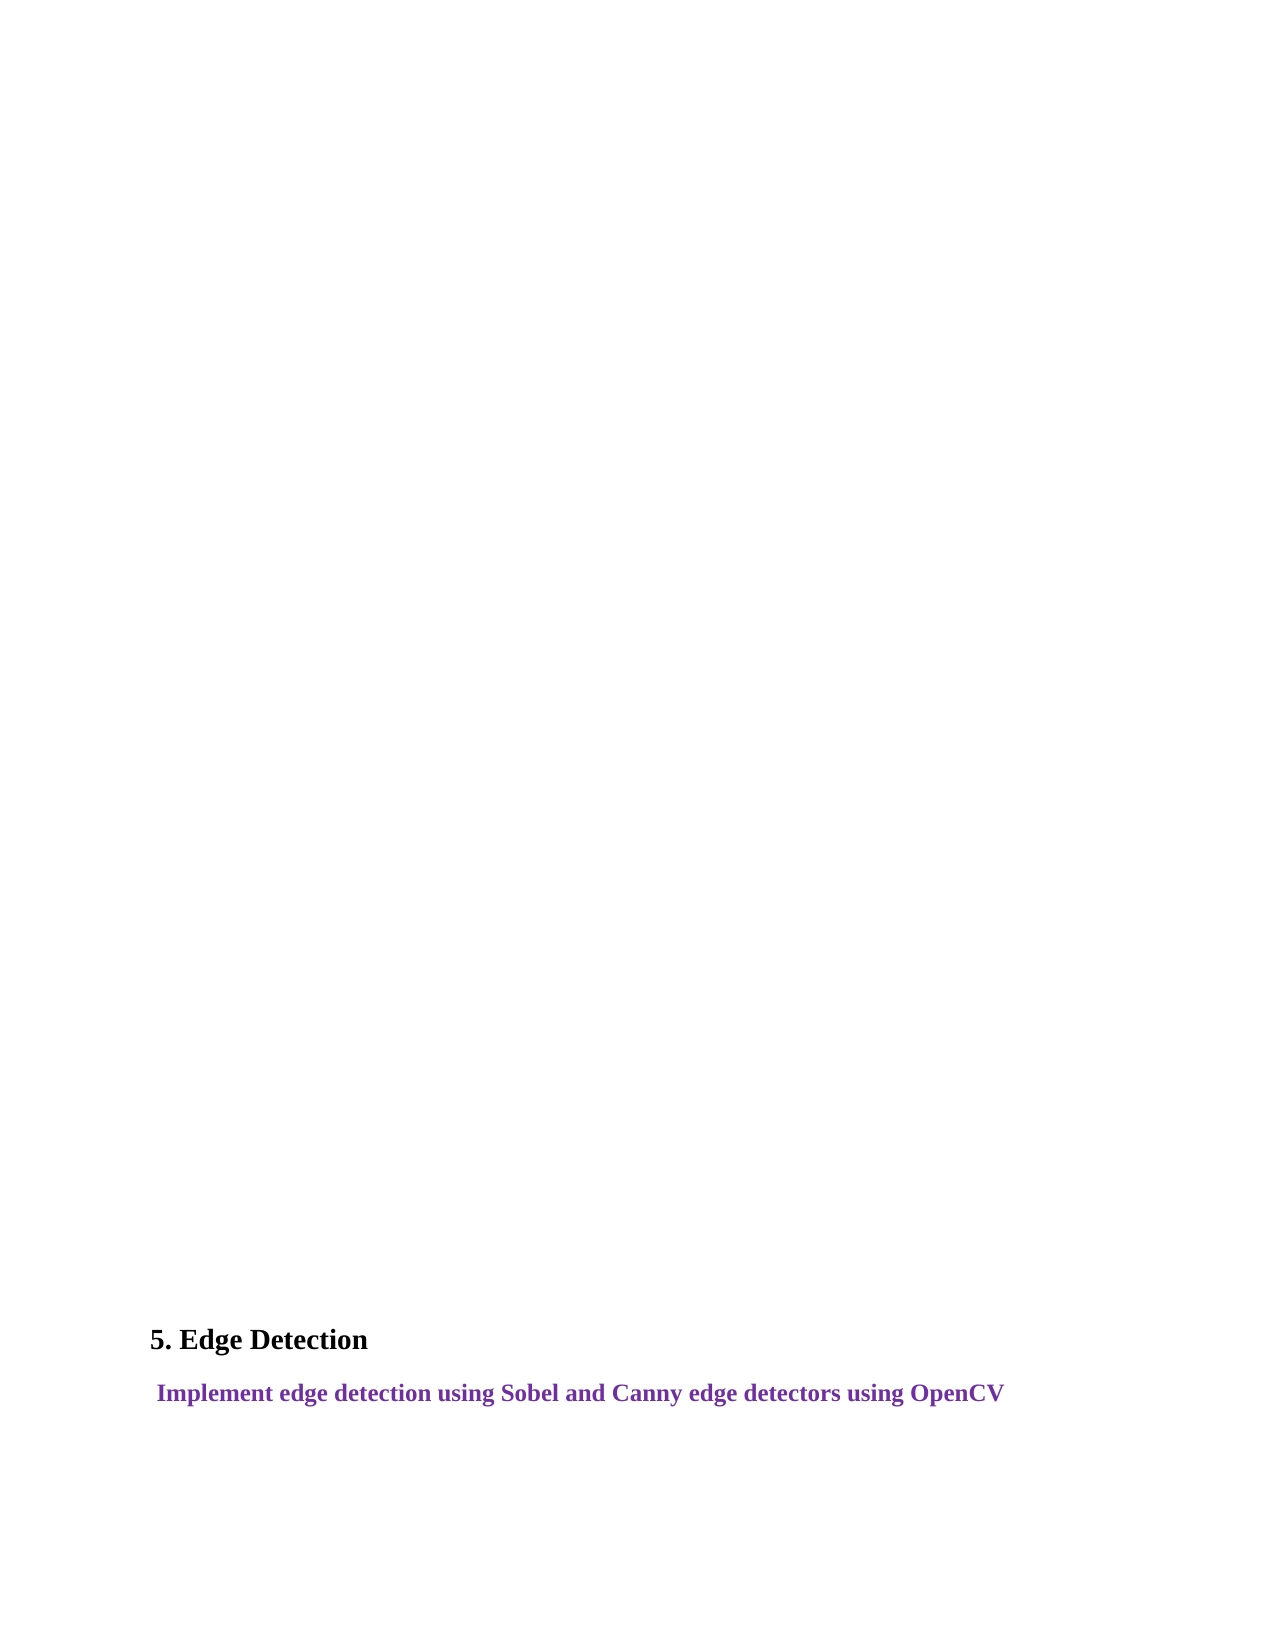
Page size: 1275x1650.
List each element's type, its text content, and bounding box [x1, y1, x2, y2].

text 5. Edge Detection [150, 1322, 1125, 1356]
text Implement edge detection using Sobel and Canny edge detectors using OpenCV [150, 1378, 1125, 1406]
